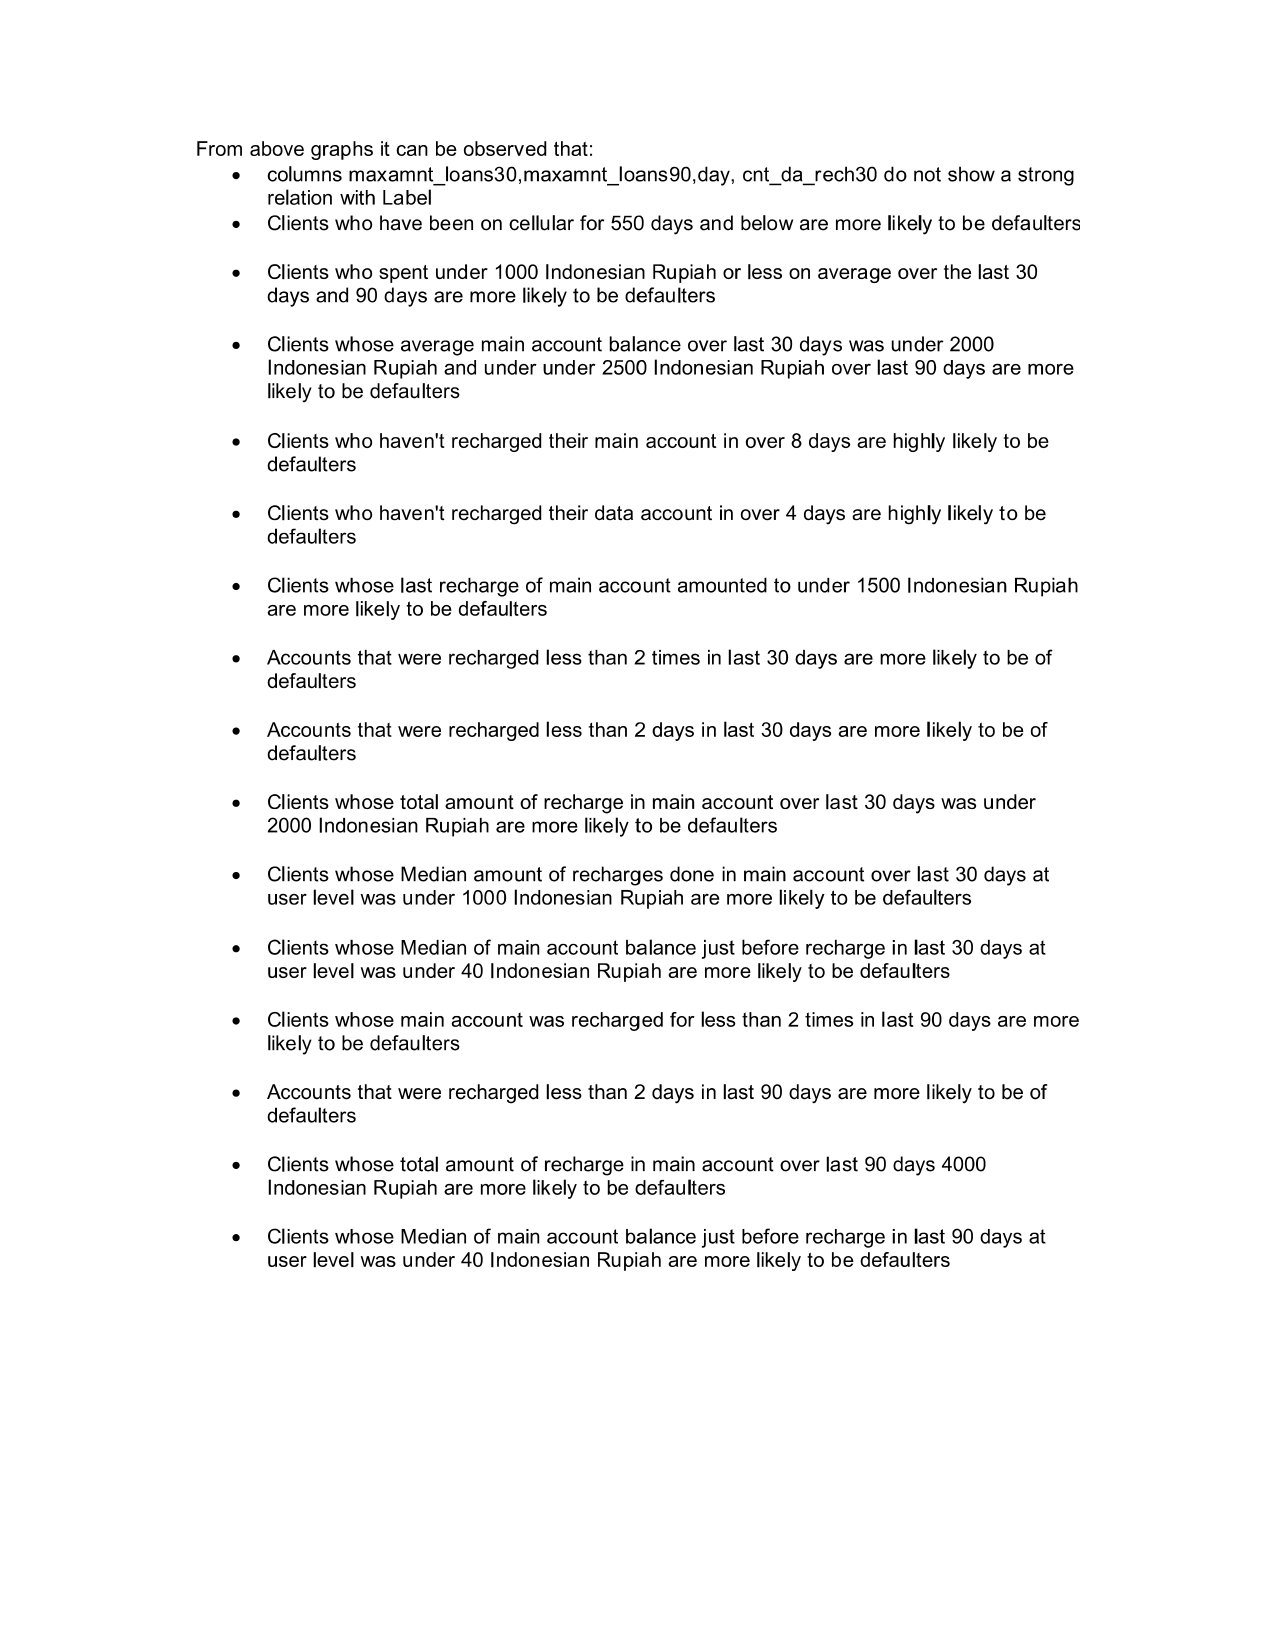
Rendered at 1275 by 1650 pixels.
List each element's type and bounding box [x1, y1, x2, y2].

picture [196, 140, 1080, 1271]
